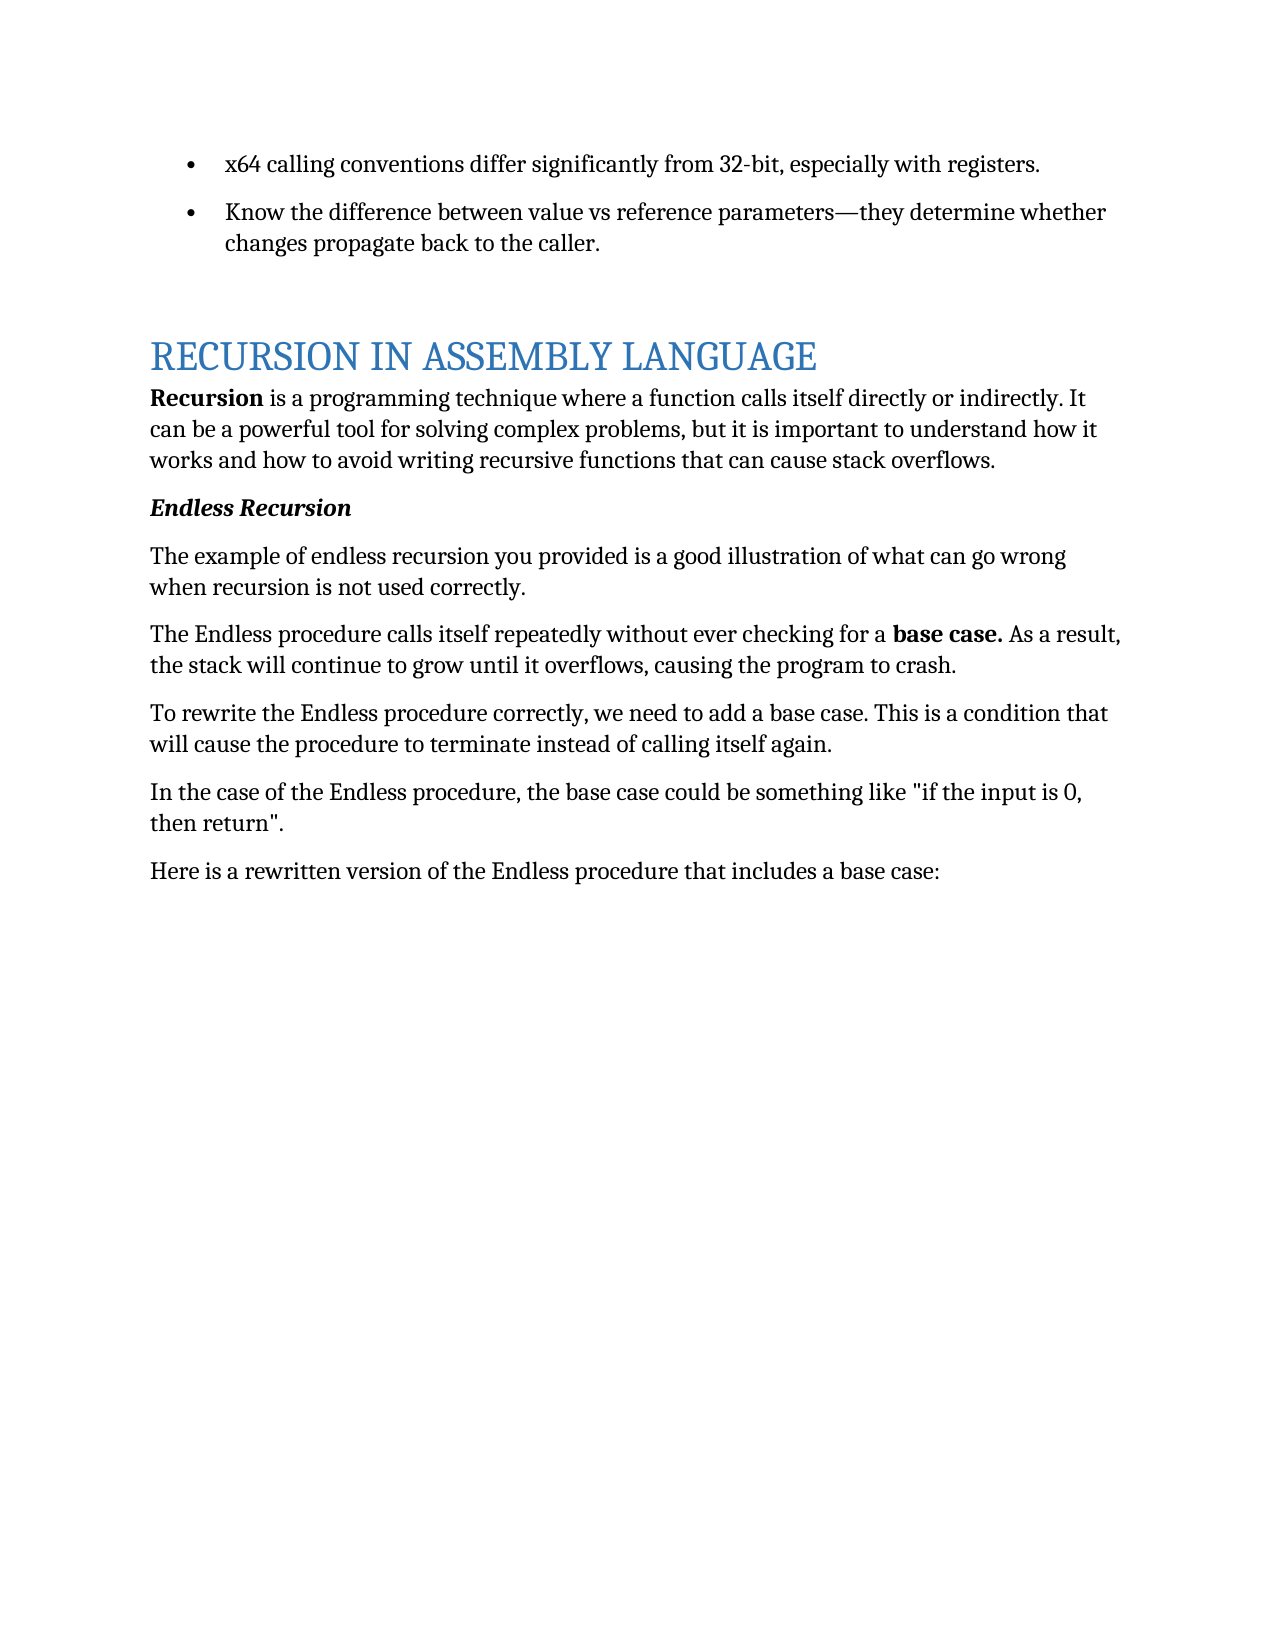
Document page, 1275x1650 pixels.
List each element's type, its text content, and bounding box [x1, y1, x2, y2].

text Recursion is a programming technique where a function calls itself directly or indirectly. It can be a powerful tool for solving complex problems, but it is important to understand how it works and how to avoid writing recursive functions that can cause stack overflows. [150, 384, 1125, 475]
list Know the difference between value vs reference parameters—they determine whether changes propagate back to the caller. [187, 198, 1125, 257]
text RECURSION IN ASSEMBLY LANGUAGE [150, 332, 1125, 380]
text Here is a rewritten version of the Endless procedure that includes a base case: [150, 857, 1125, 885]
list x64 calling conventions differ significantly from 32-bit, especially with registers. [187, 150, 1125, 179]
text To rewrite the Endless procedure correctly, we need to add a base case. This is a condition that will cause the procedure to terminate instead of calling itself again. [150, 699, 1125, 759]
text The example of endless recursion you provided is a good illustration of what can go wrong when recursion is not used correctly. [150, 542, 1125, 601]
text The Endless procedure calls itself repeatedly without ever checking for a base case. As a result, the stack will continue to grow until it overflows, causing the program to crash. [150, 620, 1125, 680]
text In the case of the Endless procedure, the base case could be something like "if the input is 0, then return". [150, 778, 1125, 838]
text Endless Recursion [150, 494, 1125, 523]
